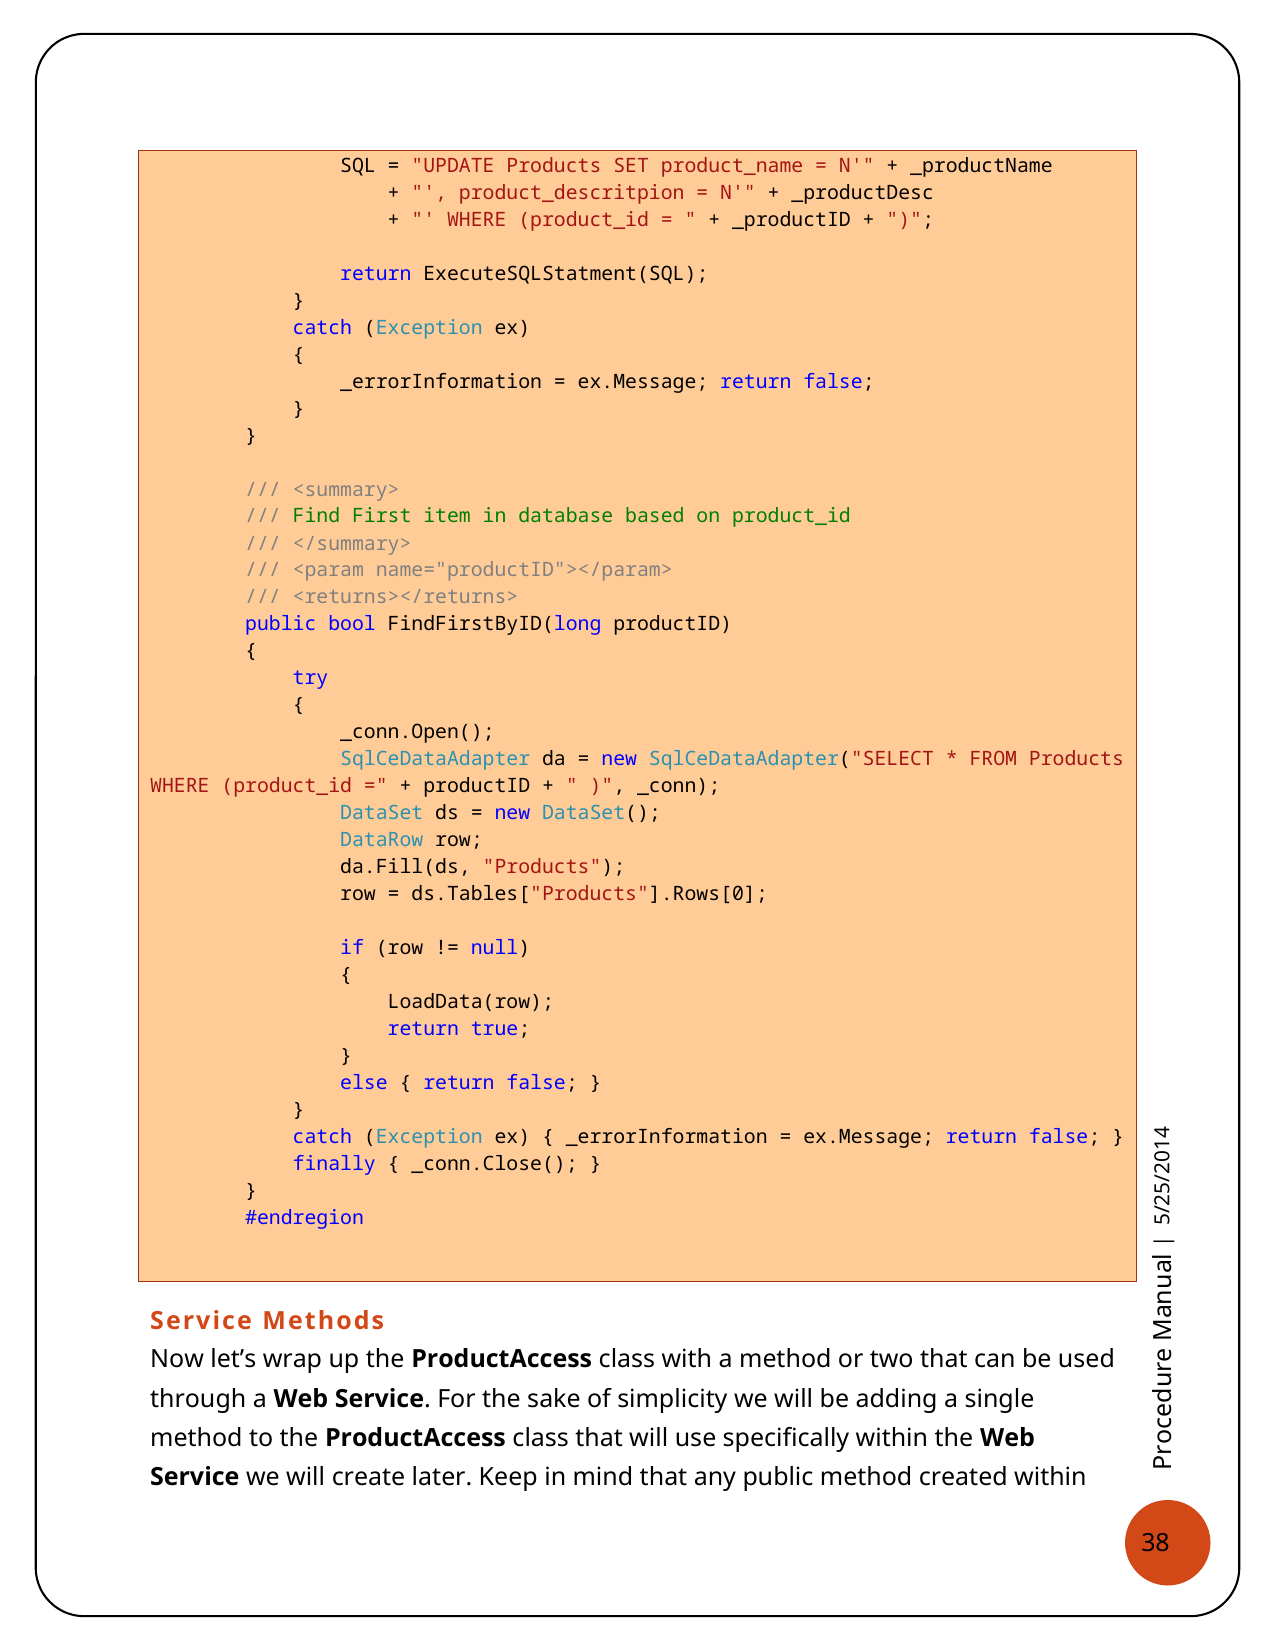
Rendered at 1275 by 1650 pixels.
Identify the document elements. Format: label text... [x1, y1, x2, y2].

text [150, 1341, 1125, 1493]
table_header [139, 151, 1136, 1281]
subtitle Service Methods [150, 1303, 1125, 1337]
